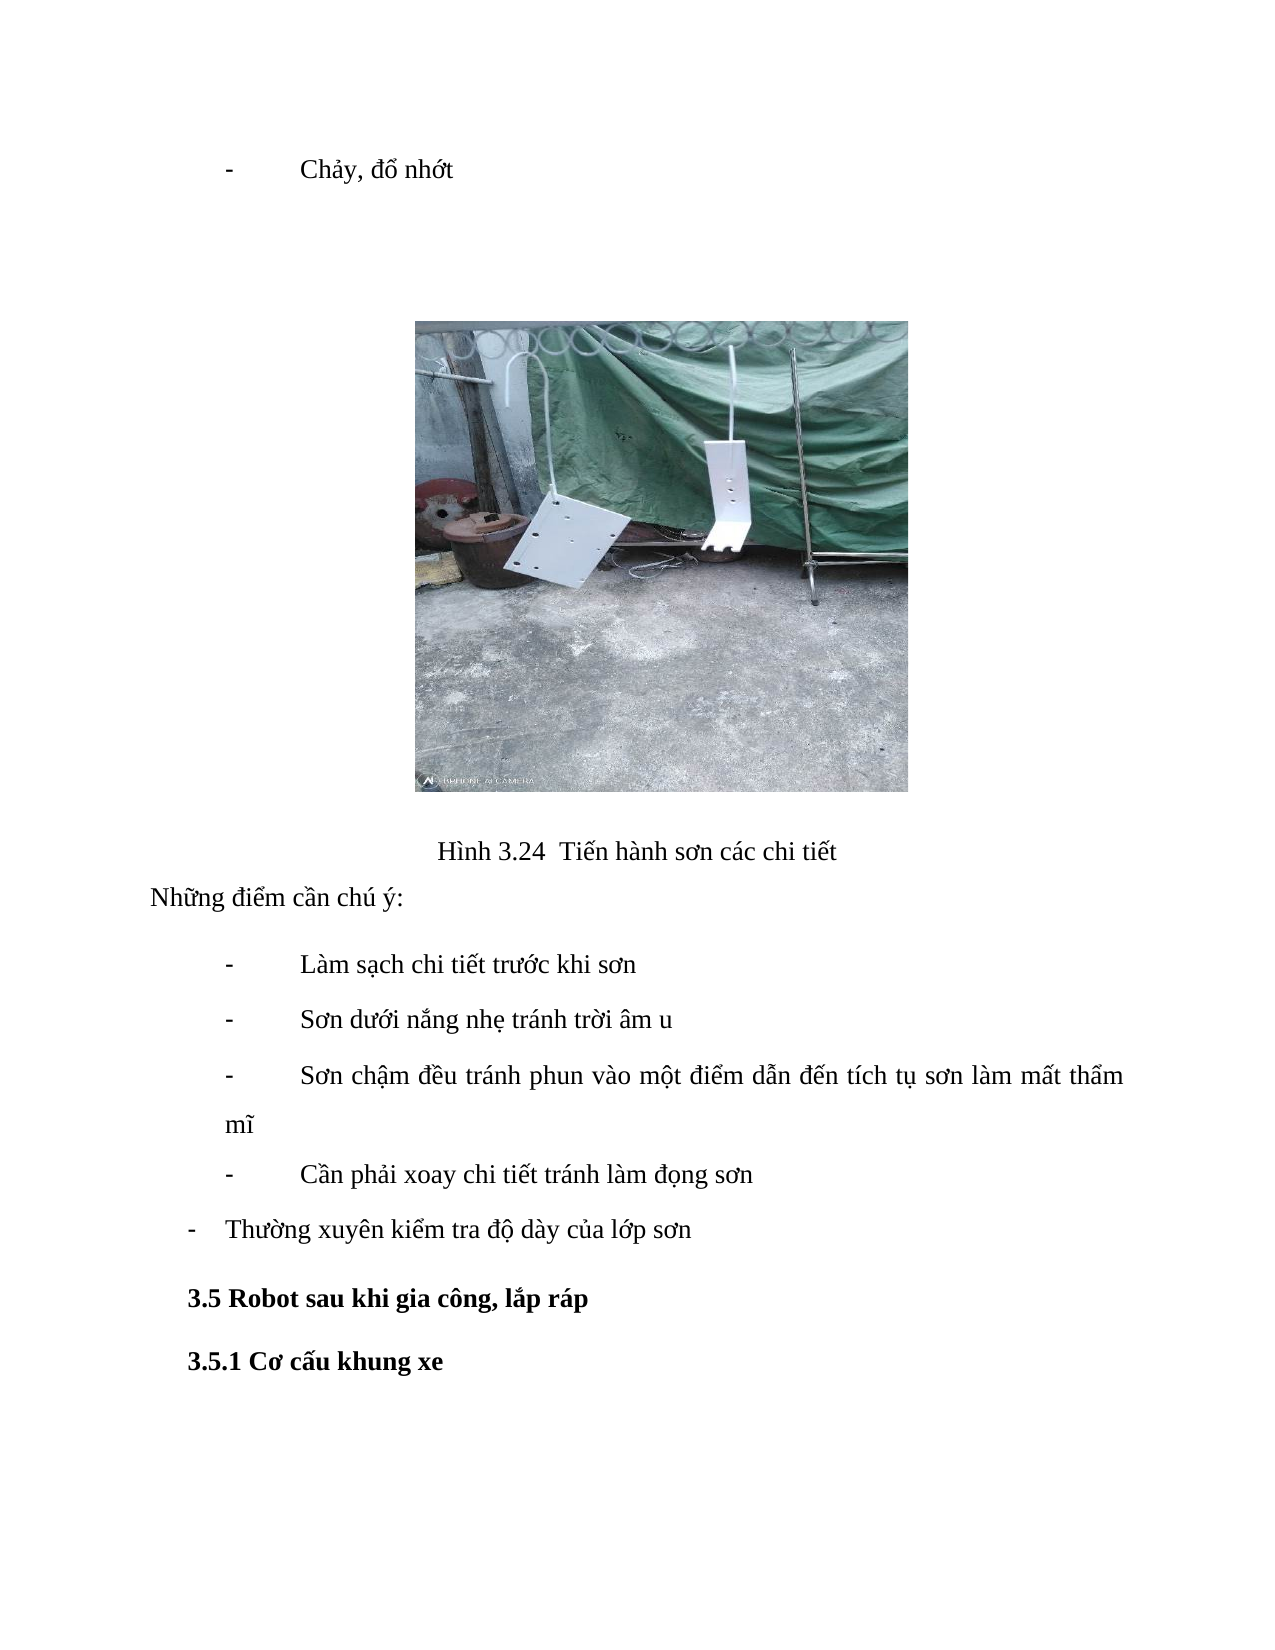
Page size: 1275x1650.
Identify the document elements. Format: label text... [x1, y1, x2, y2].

list Cần phải xoay chi tiết tránh làm đọng sơn [225, 1154, 1125, 1191]
table_cell Hình 3.24 Tiến hành sơn các chi tiết [150, 835, 1124, 881]
list Thường xuyên kiểm tra độ dày của lớp sơn [187, 1210, 1125, 1247]
text Những điểm cần chú ý: [150, 881, 1125, 912]
list Làm sạch chi tiết trước khi sơn [225, 945, 1125, 982]
list Sơn dưới nắng nhẹ tránh trời âm u [225, 1000, 1125, 1037]
text 3.5.1 Cơ cấu khung xe [187, 1345, 1125, 1376]
list Sơn chậm đều tránh phun vào một điểm dẫn đến tích tụ sơn làm mất thẩm mĩ [225, 1055, 1125, 1139]
text 3.5 Robot sau khi gia công, lắp ráp [187, 1282, 1125, 1313]
table_header [150, 321, 1124, 835]
picture [415, 321, 909, 792]
list Chảy, đổ nhớt [225, 150, 1125, 187]
